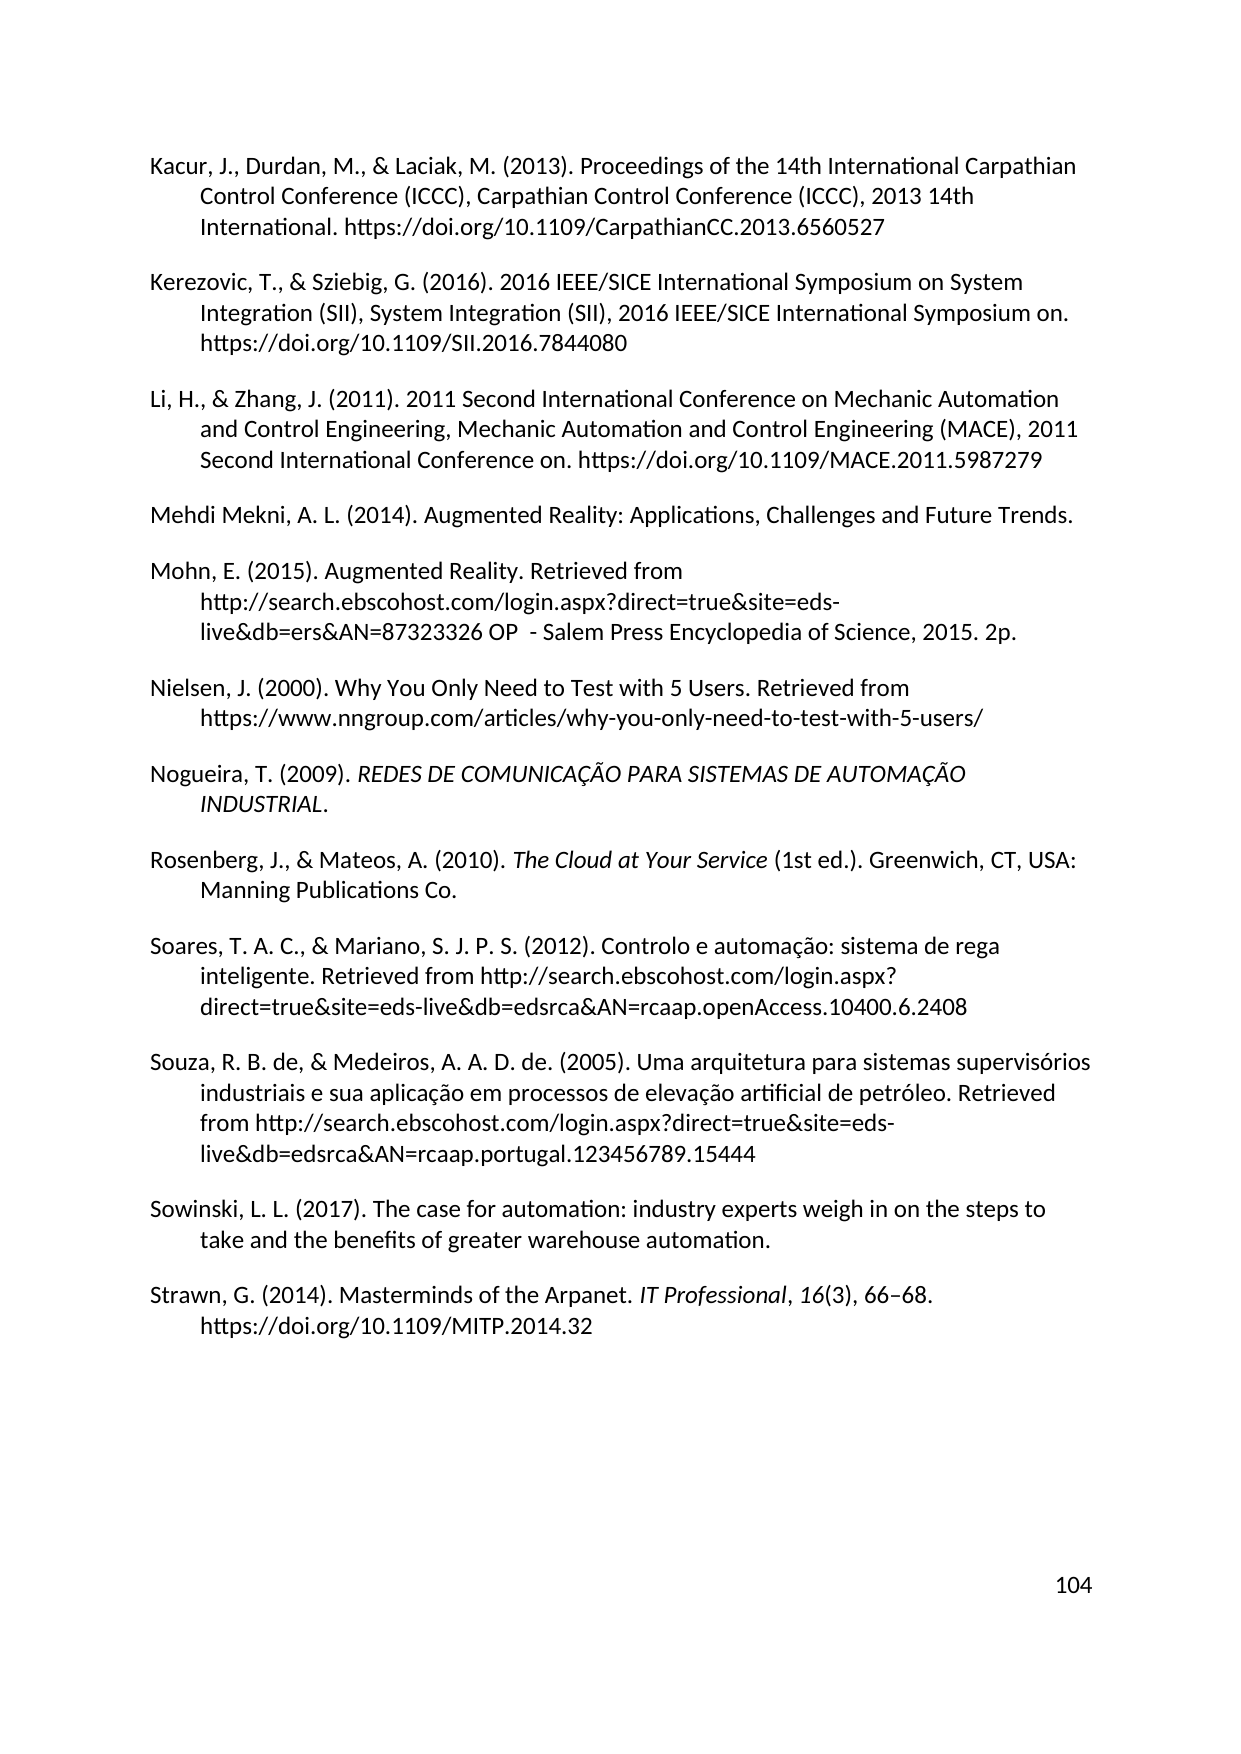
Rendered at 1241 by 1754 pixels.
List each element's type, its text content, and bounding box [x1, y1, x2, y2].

text Mohn, E. (2015). Augmented Reality. Retrieved from http://search.ebscohost.com/login.aspx?direct=true&site=eds-live&db=ers&AN=87323326 OP - Salem Press Encyclopedia of Science, 2015. 2p. [150, 555, 1092, 647]
text Kerezovic, T., & Sziebig, G. (2016). 2016 IEEE/SICE International Symposium on System Integration (SII), System Integration (SII), 2016 IEEE/SICE International Symposium on. https://doi.org/10.1109/SII.2016.7844080 [150, 267, 1092, 358]
text Souza, R. B. de, & Medeiros, A. A. D. de. (2005). Uma arquitetura para sistemas supervisórios industriais e sua aplicação em processos de elevação artificial de petróleo. Retrieved from http://search.ebscohost.com/login.aspx?direct=true&site=eds-live&db=edsrca&AN=rcaap.portugal.123456789.15444 [150, 1046, 1092, 1168]
text Mehdi Mekni, A. L. (2014). Augmented Reality: Applications, Challenges and Future Trends. [150, 500, 1092, 530]
text Rosenberg, J., & Mateos, A. (2010). The Cloud at Your Service (1st ed.). Greenwich, CT, USA: Manning Publications Co. [150, 844, 1092, 905]
text Nogueira, T. (2009). REDES DE COMUNICAÇÃO PARA SISTEMAS DE AUTOMAÇÃO INDUSTRIAL. [150, 758, 1092, 819]
text Nielsen, J. (2000). Why You Only Need to Test with 5 Users. Retrieved from https://www.nngroup.com/articles/why-you-only-need-to-test-with-5-users/ [150, 672, 1092, 733]
text Li, H., & Zhang, J. (2011). 2011 Second International Conference on Mechanic Automation and Control Engineering, Mechanic Automation and Control Engineering (MACE), 2011 Second International Conference on. https://doi.org/10.1109/MACE.2011.5987279 [150, 383, 1092, 475]
text Strawn, G. (2014). Masterminds of the Arpanet. IT Professional, 16(3), 66–68. https://doi.org/10.1109/MITP.2014.32 [150, 1279, 1092, 1341]
text Kacur, J., Durdan, M., & Laciak, M. (2013). Proceedings of the 14th International Carpathian Control Conference (ICCC), Carpathian Control Conference (ICCC), 2013 14th International. https://doi.org/10.1109/CarpathianCC.2013.6560527 [150, 150, 1092, 242]
text Sowinski, L. L. (2017). The case for automation: industry experts weigh in on the steps to take and the benefits of greater warehouse automation. [150, 1193, 1092, 1254]
text Soares, T. A. C., & Mariano, S. J. P. S. (2012). Controlo e automação: sistema de rega inteligente. Retrieved from http://search.ebscohost.com/login.aspx?direct=true&site=eds-live&db=edsrca&AN=rcaap.openAccess.10400.6.2408 [150, 930, 1092, 1021]
